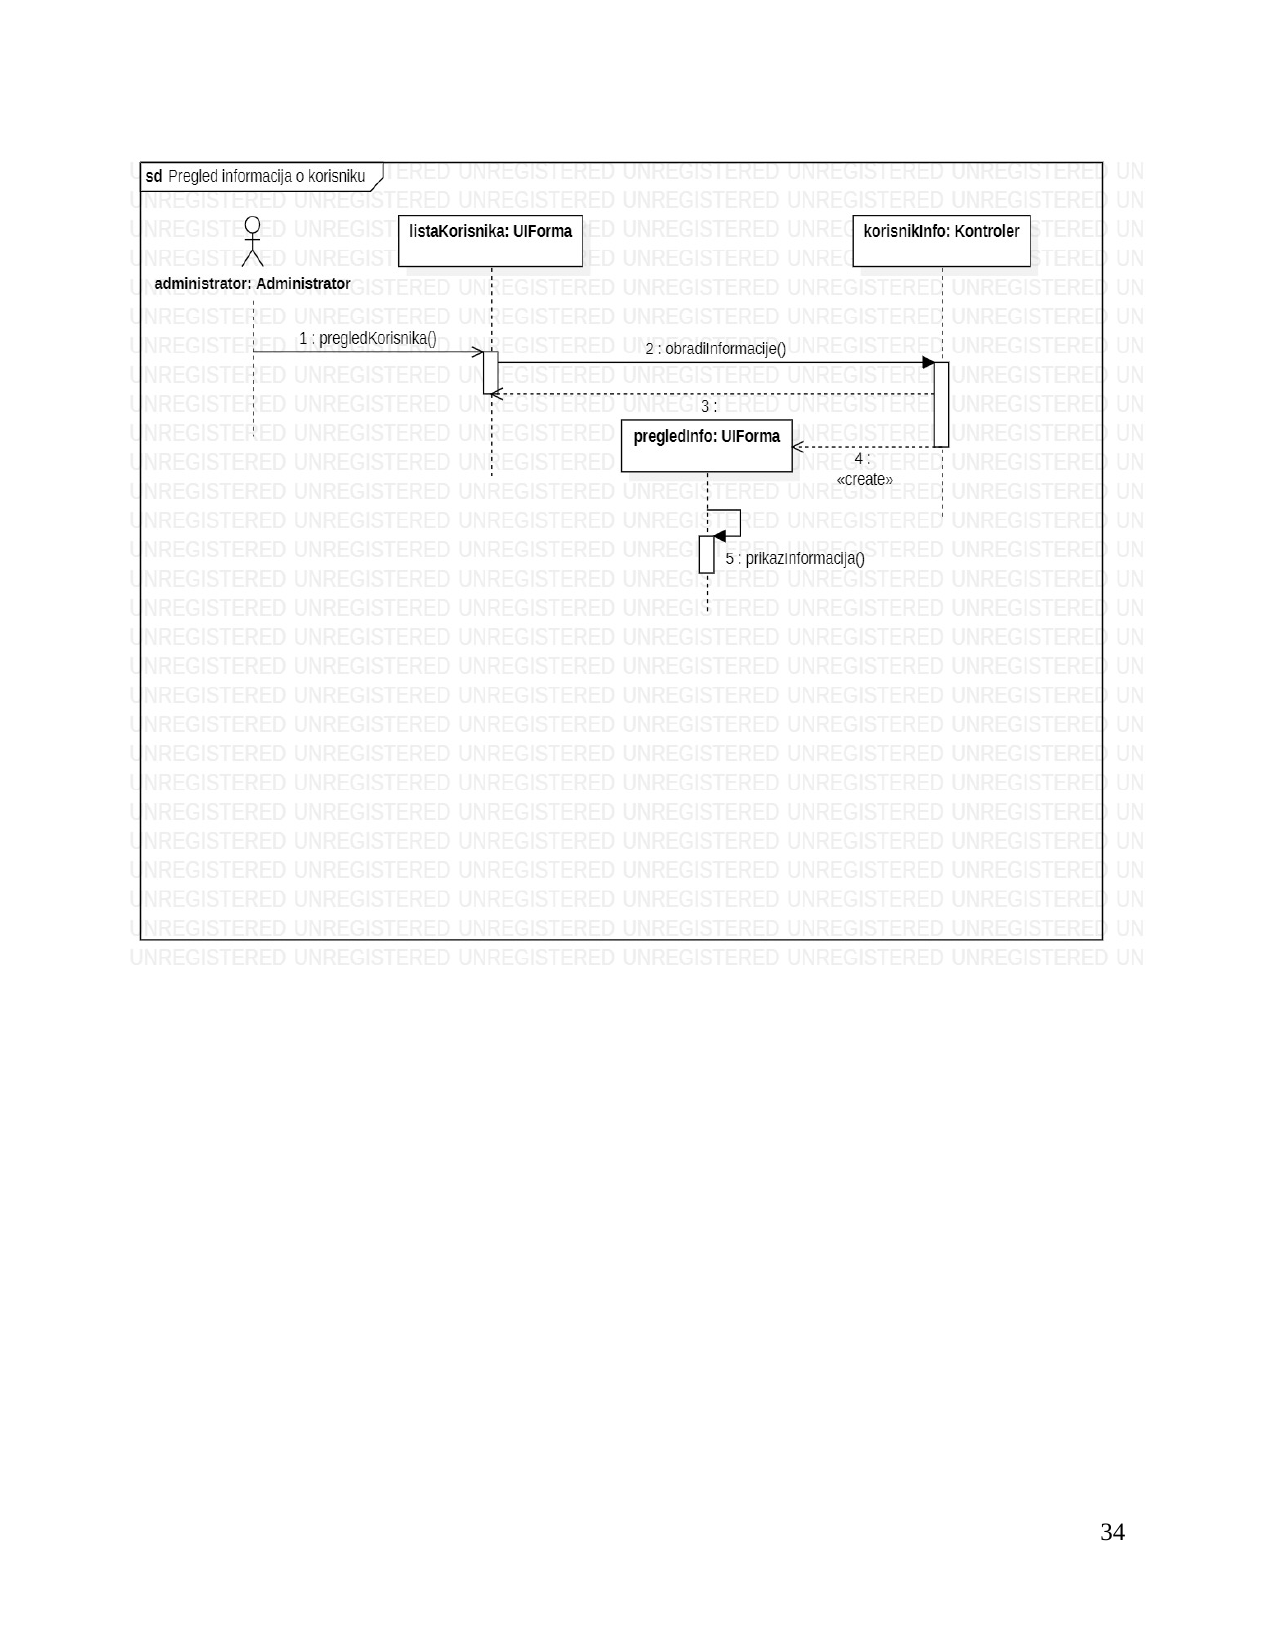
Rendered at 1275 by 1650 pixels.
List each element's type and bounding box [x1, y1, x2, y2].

picture [129, 150, 1146, 992]
